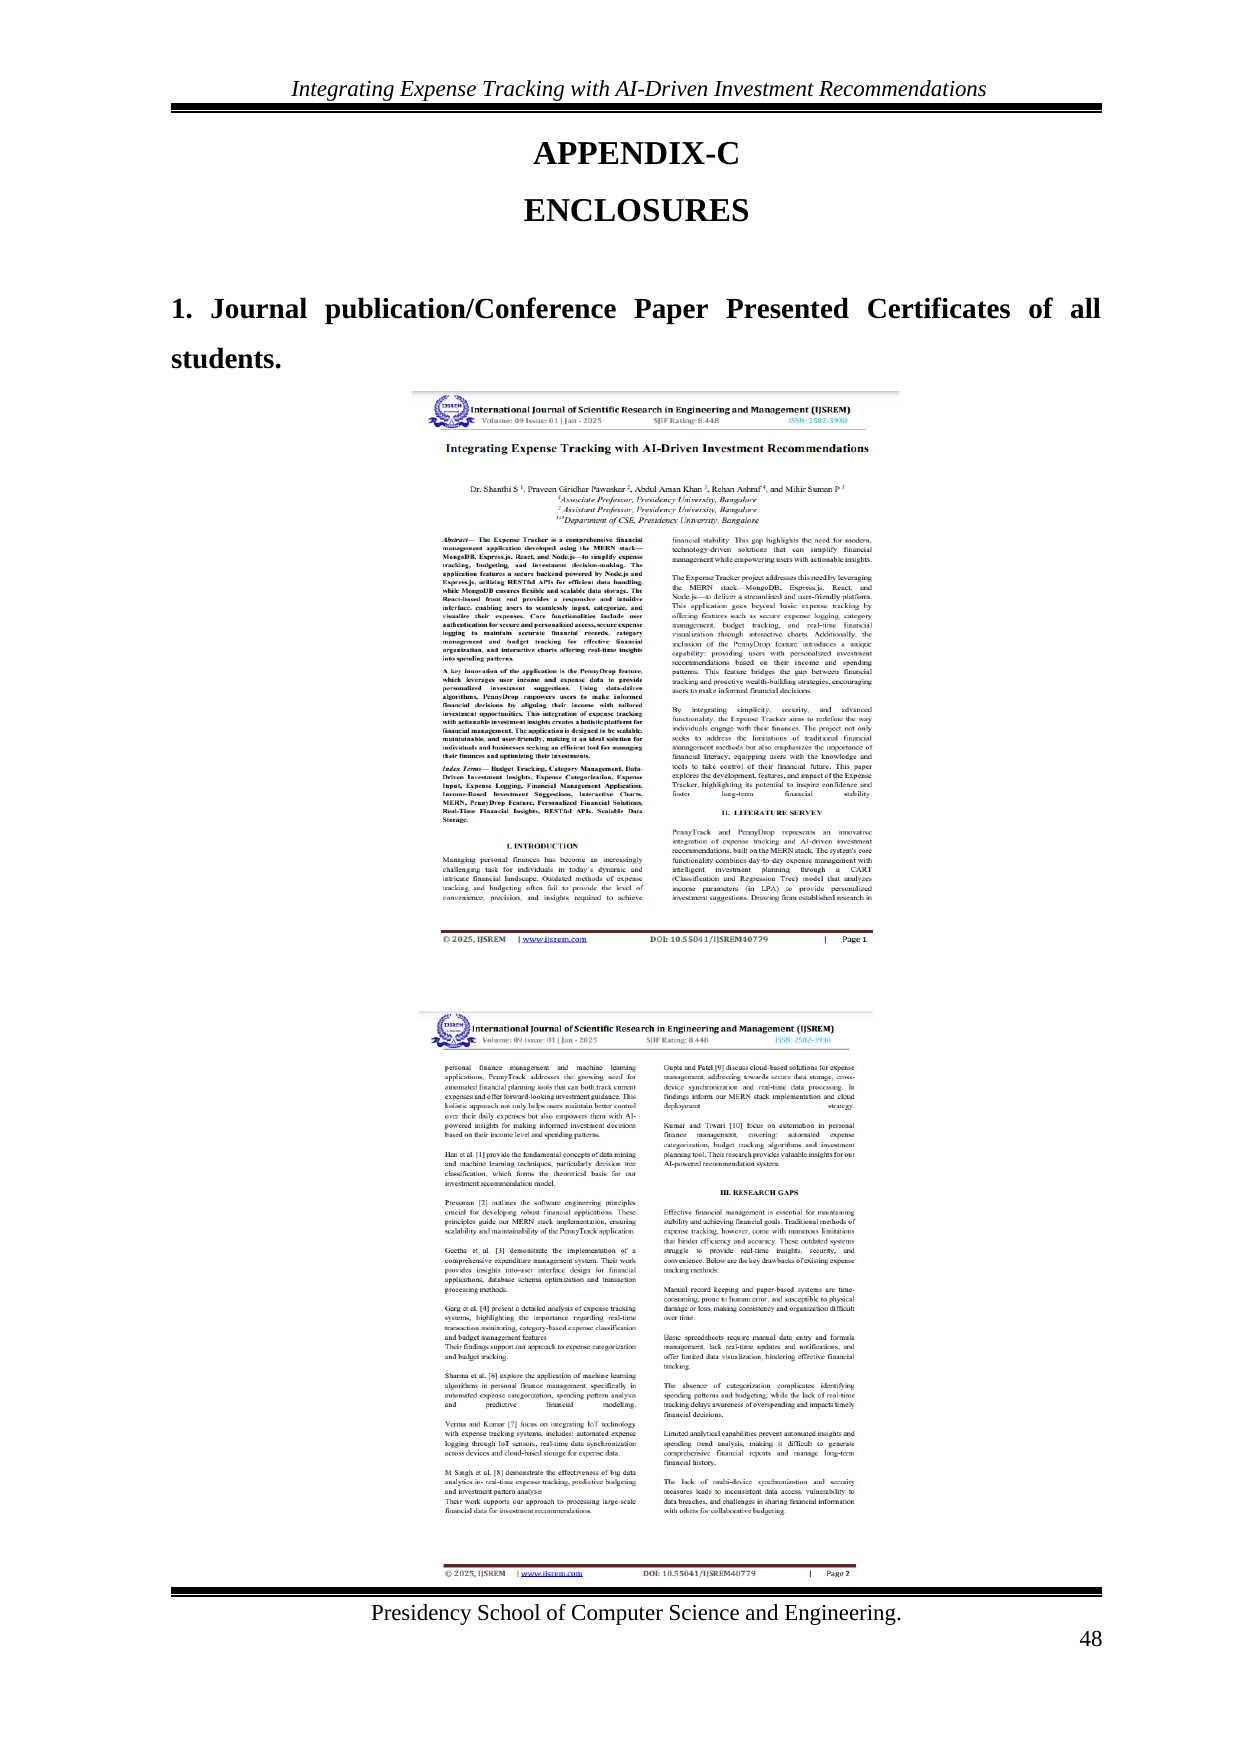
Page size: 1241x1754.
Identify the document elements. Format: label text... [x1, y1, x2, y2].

text 1. Journal publication/Conference Paper Presented Certificates of all students. [171, 291, 1102, 375]
picture [411, 391, 900, 945]
text APPENDIX-C [171, 133, 1102, 171]
text ENCLOSURES [171, 190, 1102, 229]
picture [418, 1011, 873, 1578]
